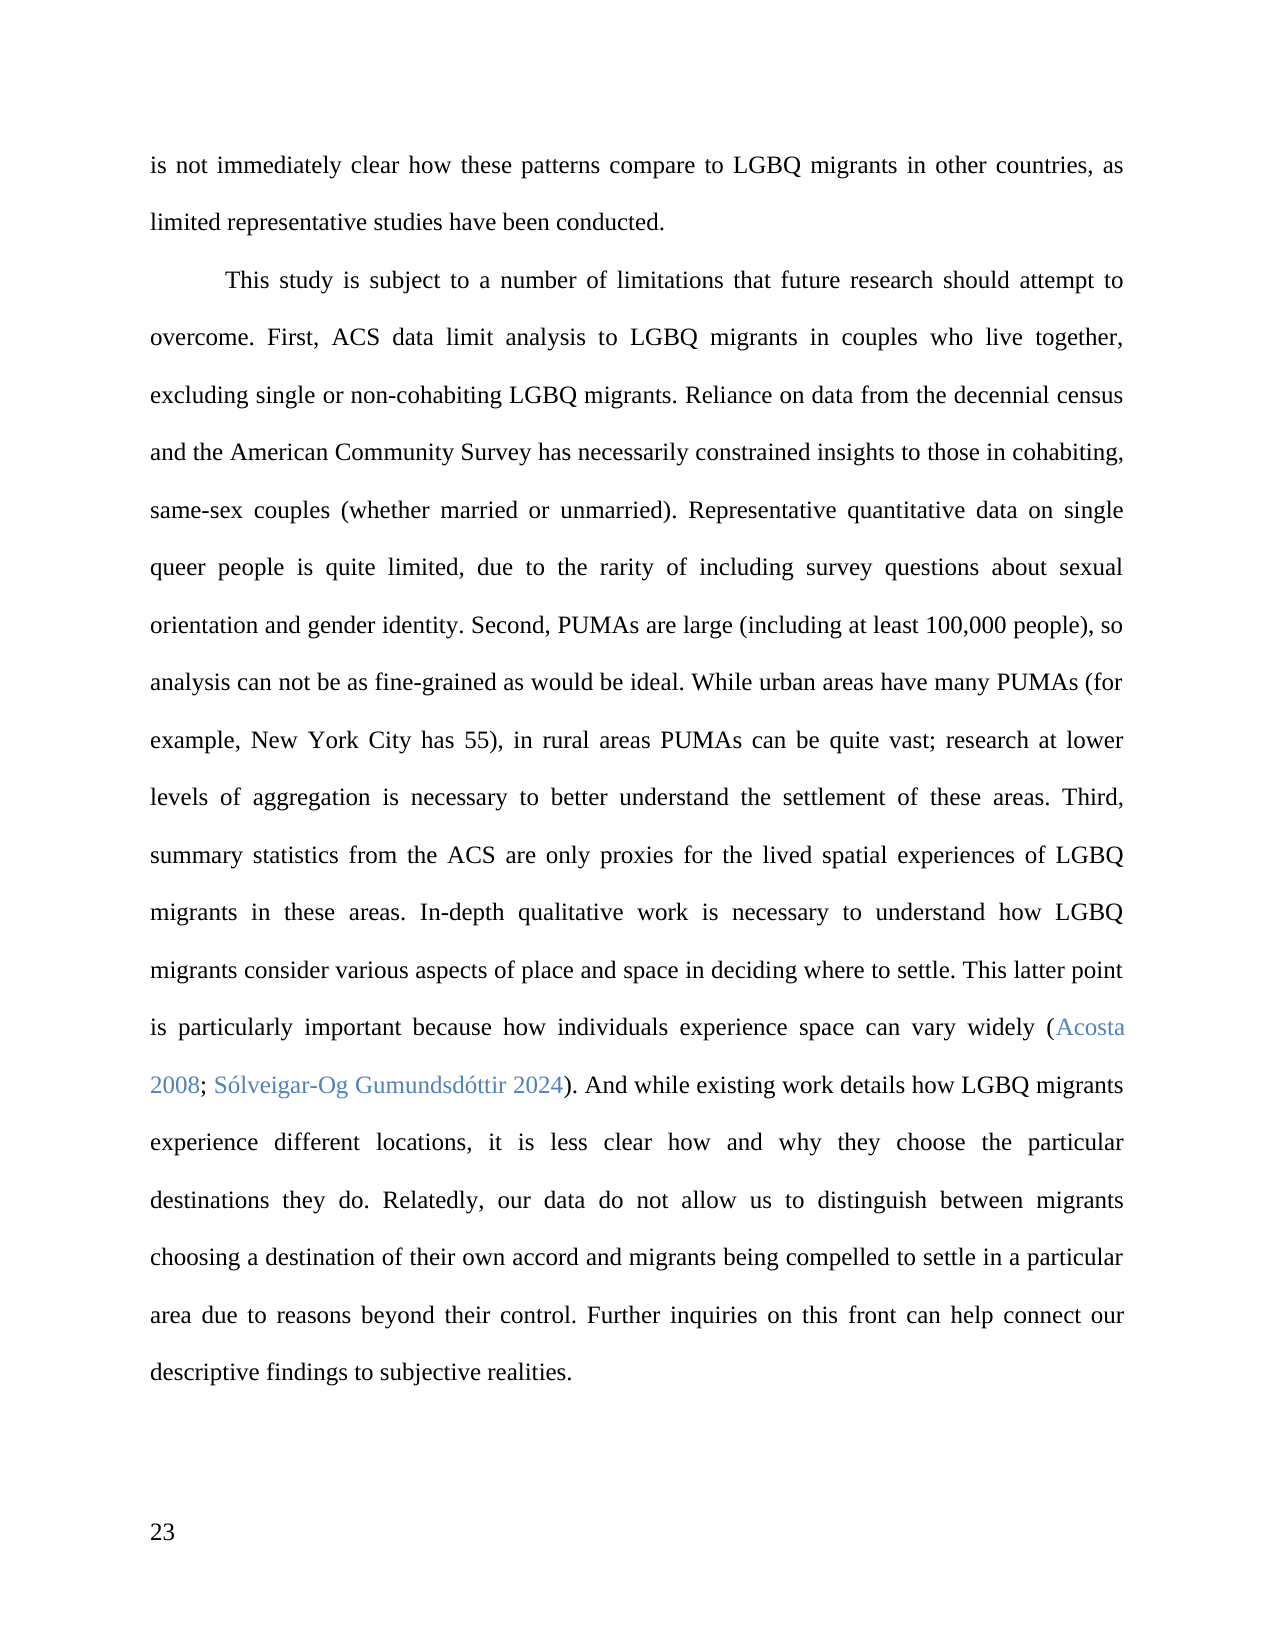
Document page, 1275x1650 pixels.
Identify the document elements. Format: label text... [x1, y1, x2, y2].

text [150, 150, 1125, 236]
text This study is subject to a number of limitations that future research should attempt to overcome. First, ACS data limit analysis to LGBQ migrants in couples who live together, excluding single or non-cohabiting LGBQ migrants. Reliance on data from the decennial census and the American Community Survey has necessarily constrained insights to those in cohabiting, same-sex couples (whether married or unmarried). Representative quantitative data on single queer people is quite limited, due to the rarity of including survey questions about sexual orientation and gender identity. Second, PUMAs are large (including at least 100,000 people), so analysis can not be as fine-grained as would be ideal. While urban areas have many PUMAs (for example, New York City has 55), in rural areas PUMAs can be quite vast; research at lower levels of aggregation is necessary to better understand the settlement of these areas. Third, summary statistics from the ACS are only proxies for the lived spatial experiences of LGBQ migrants in these areas. In-depth qualitative work is necessary to understand how LGBQ migrants consider various aspects of place and space in deciding where to settle. This latter point is particularly important because how individuals experience space can vary widely (Acosta 2008; Sólveigar-Og Gumundsdóttir 2024). And while existing work details how LGBQ migrants experience different locations, it is less clear how and why they choose the particular destinations they do. Relatedly, our data do not allow us to distinguish between migrants choosing a destination of their own accord and migrants being compelled to settle in a particular area due to reasons beyond their control. Further inquiries on this front can help connect our descriptive findings to subjective realities. [150, 265, 1125, 1386]
